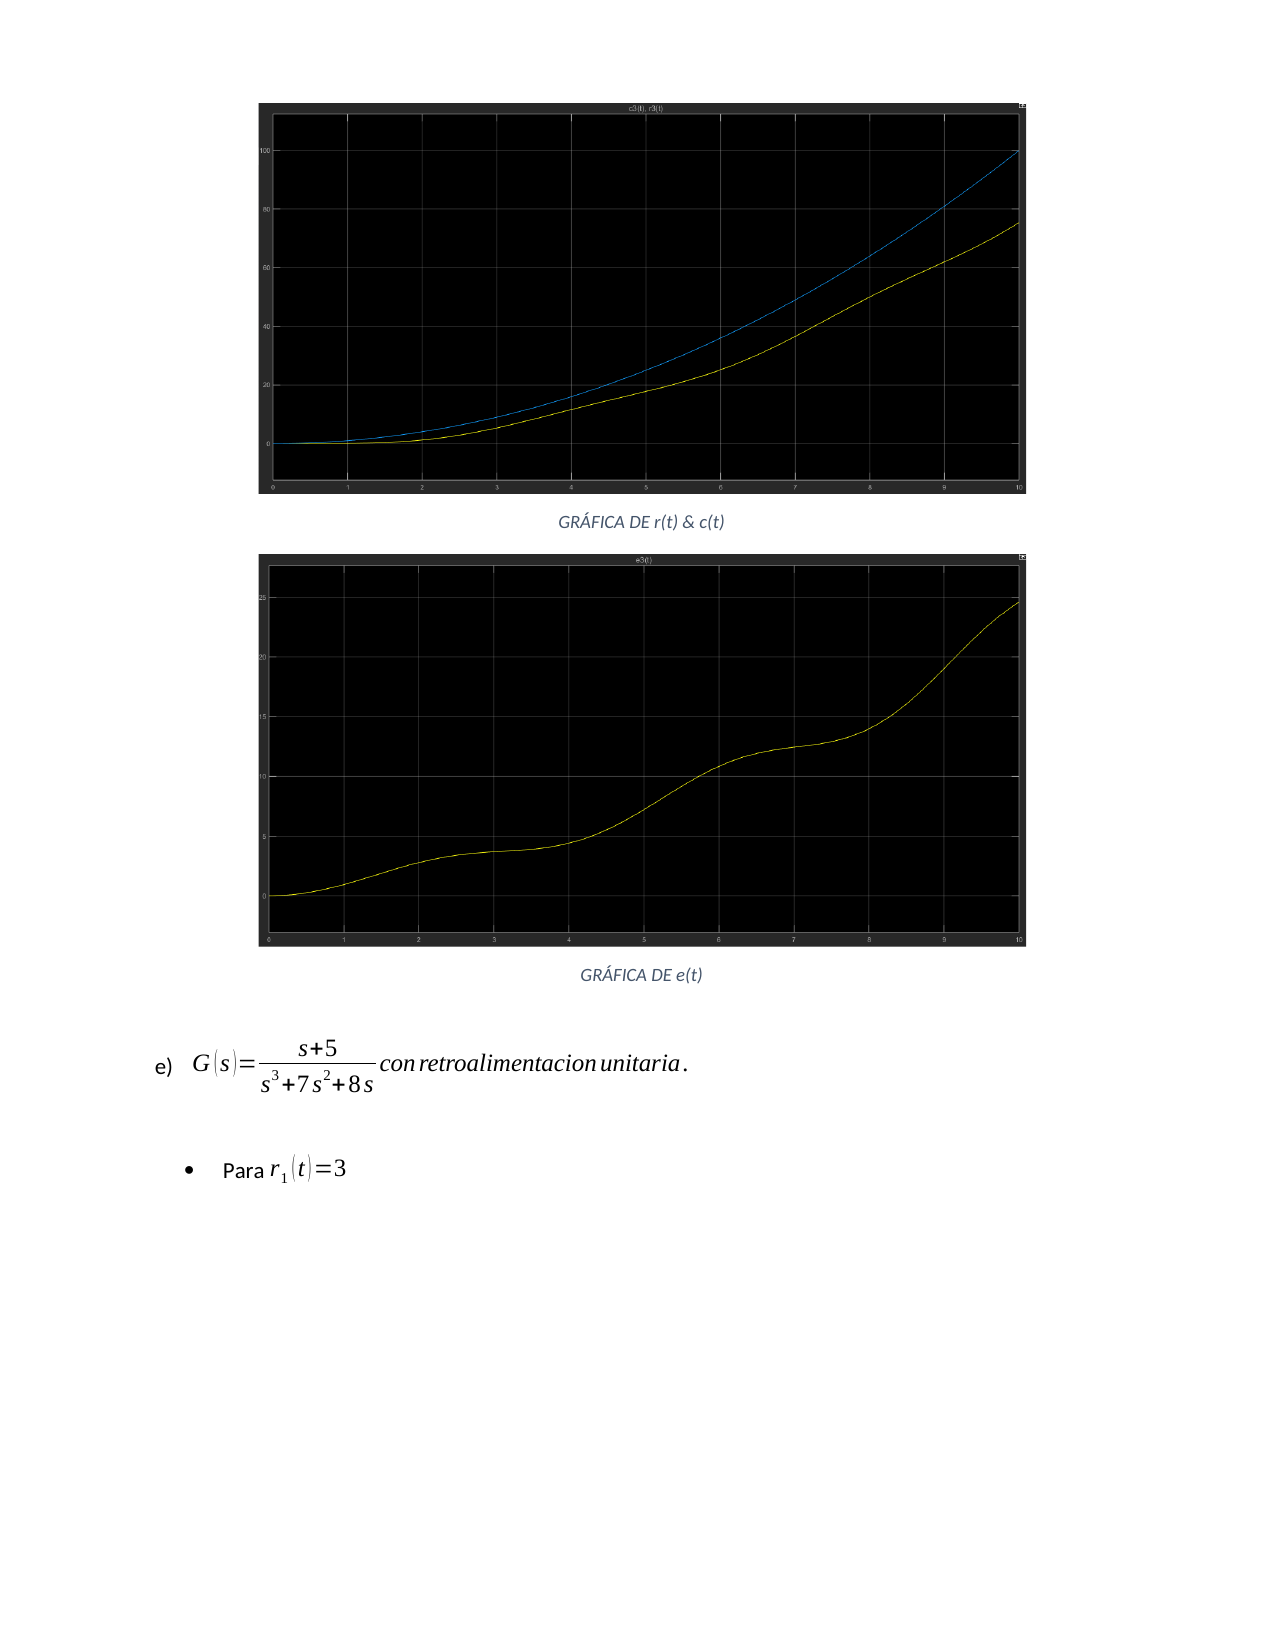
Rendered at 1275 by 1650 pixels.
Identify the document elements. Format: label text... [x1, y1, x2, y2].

picture [258, 554, 1027, 947]
text GRÁFICA DE e(t) [148, 963, 1137, 986]
text GRÁFICA DE r(t) & c(t) [148, 511, 1137, 534]
list Para [185, 1153, 1137, 1186]
picture [258, 103, 1027, 494]
